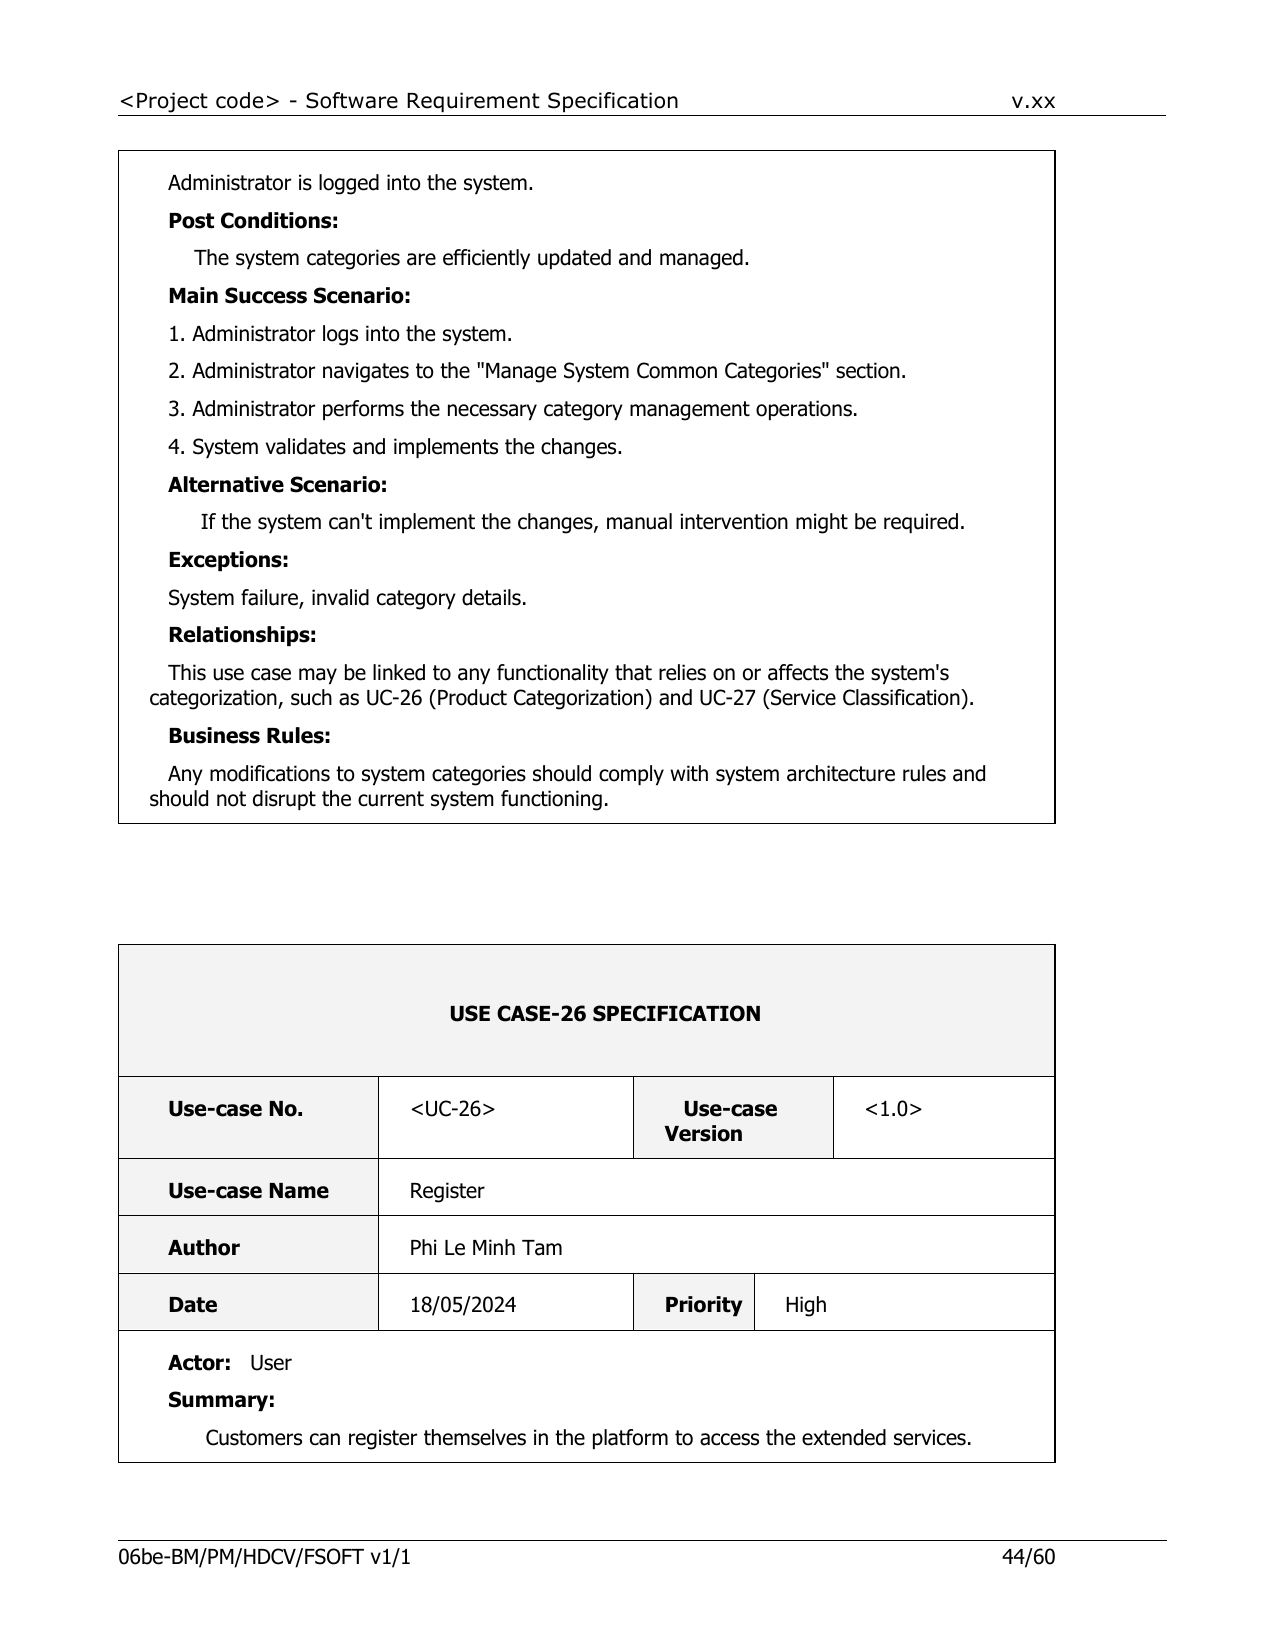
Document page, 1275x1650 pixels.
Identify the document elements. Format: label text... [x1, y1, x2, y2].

table_cell <1.0> [834, 1077, 1054, 1158]
table_cell 18/05/2024 [379, 1274, 633, 1329]
table_cell <UC-26> [379, 1077, 633, 1158]
table_cell Use-case No. [119, 1077, 378, 1158]
table_cell Date [119, 1274, 378, 1329]
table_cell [119, 1331, 1054, 1462]
table_header USE CASE-26 SPECIFICATION [119, 945, 1054, 1076]
table_cell Author [119, 1216, 378, 1272]
table_cell Use-case Name [119, 1159, 378, 1215]
table_cell Use-case Version [634, 1077, 833, 1158]
table_cell Priority [634, 1274, 754, 1329]
table_cell Register [379, 1159, 1054, 1215]
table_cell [119, 151, 1054, 823]
table_cell Phi Le Minh Tam [379, 1216, 1054, 1272]
table_cell High [755, 1274, 1054, 1329]
